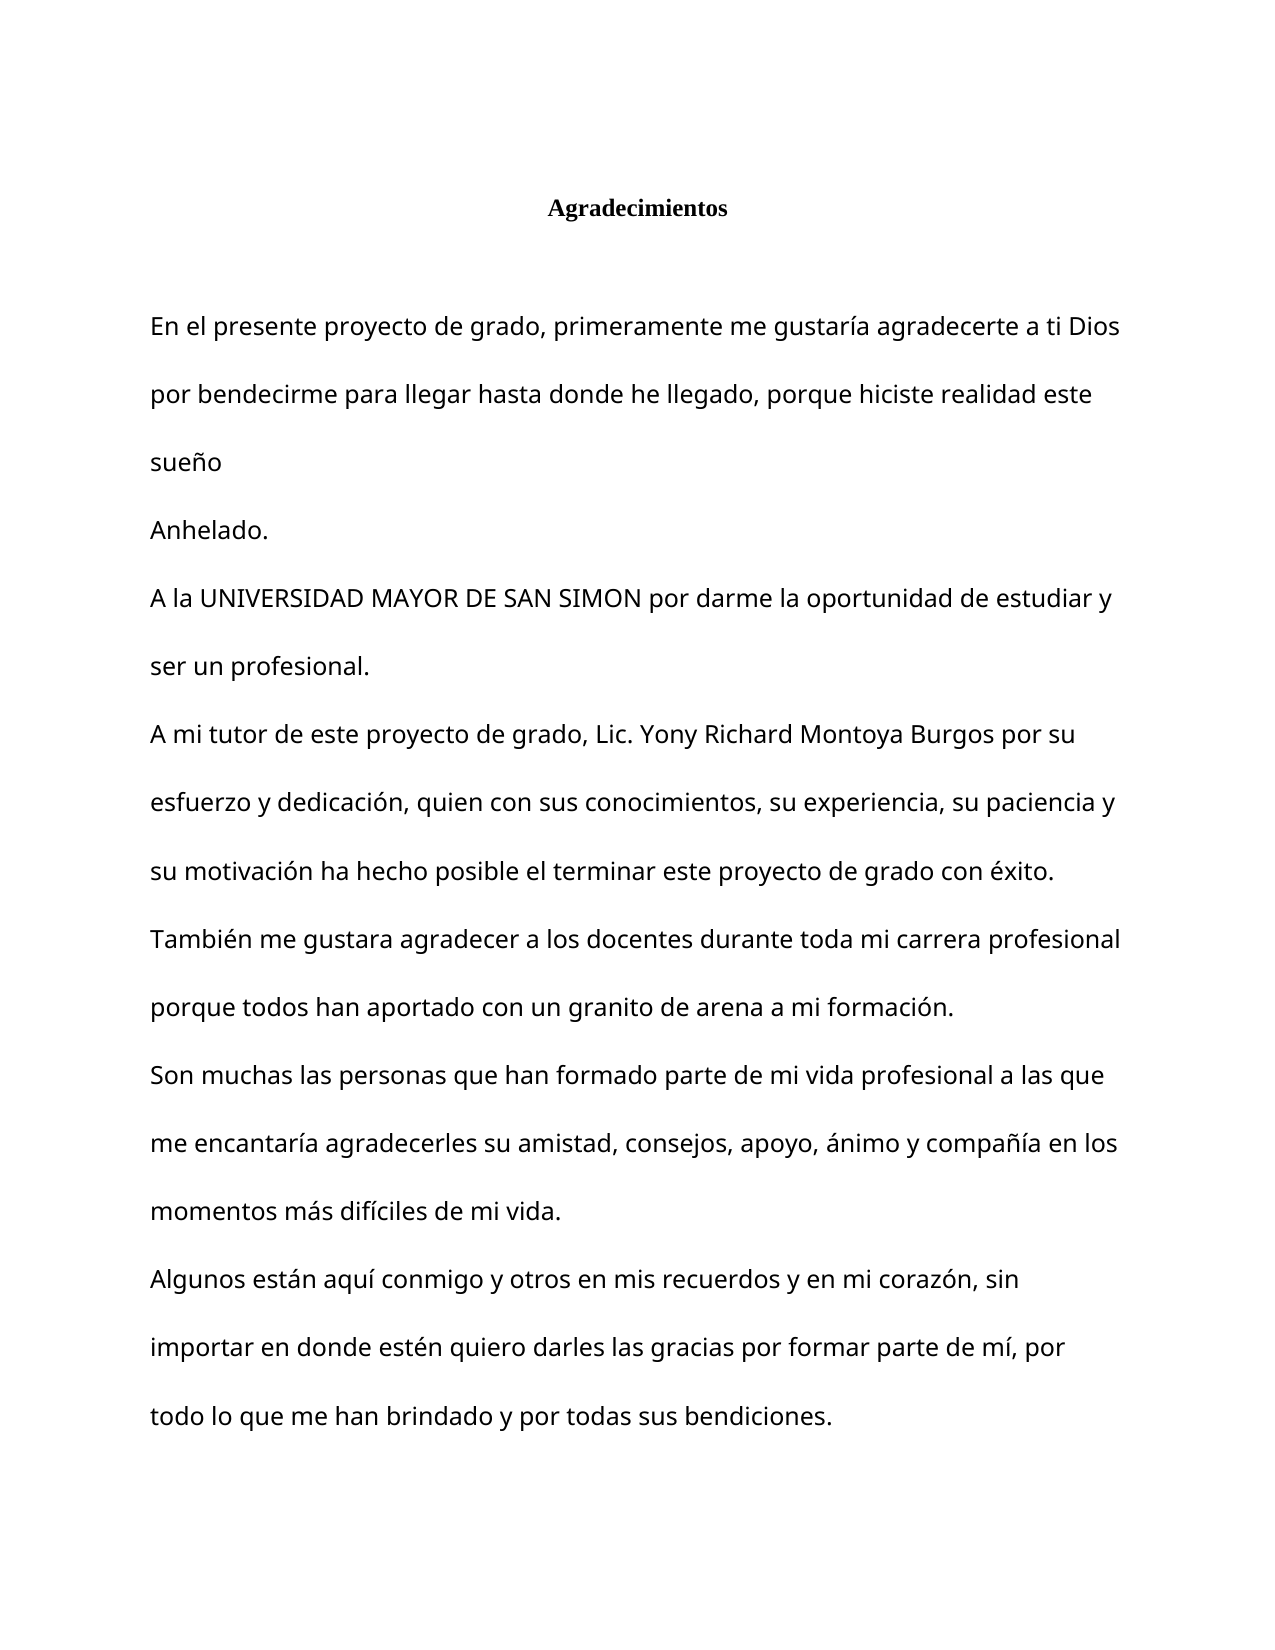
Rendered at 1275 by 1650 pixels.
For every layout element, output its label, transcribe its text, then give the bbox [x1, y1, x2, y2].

text Algunos están aquí conmigo y otros en mis recuerdos y en mi corazón, sin importar en donde estén quiero darles las gracias por formar parte de mí, por todo lo que me han brindado y por todas sus bendiciones. [150, 1262, 1125, 1432]
text También me gustara agradecer a los docentes durante toda mi carrera profesional porque todos han aportado con un granito de arena a mi formación. [150, 921, 1125, 1023]
text Son muchas las personas que han formado parte de mi vida profesional a las que me encantaría agradecerles su amistad, consejos, apoyo, ánimo y compañía en los momentos más difíciles de mi vida. [150, 1057, 1125, 1228]
text A la UNIVERSIDAD MAYOR DE SAN SIMON por darme la oportunidad de estudiar y ser un profesional. [150, 581, 1125, 683]
text En el presente proyecto de grado, primeramente me gustaría agradecerte a ti Dios por bendecirme para llegar hasta donde he llegado, porque hiciste realidad este sueño [150, 308, 1125, 478]
text Anhelado. [150, 512, 1125, 547]
text Agradecimientos [150, 193, 1125, 222]
text A mi tutor de este proyecto de grado, Lic. Yony Richard Montoya Burgos por su esfuerzo y dedicación, quien con sus conocimientos, su experiencia, su paciencia y su motivación ha hecho posible el terminar este proyecto de grado con éxito. [150, 717, 1125, 887]
